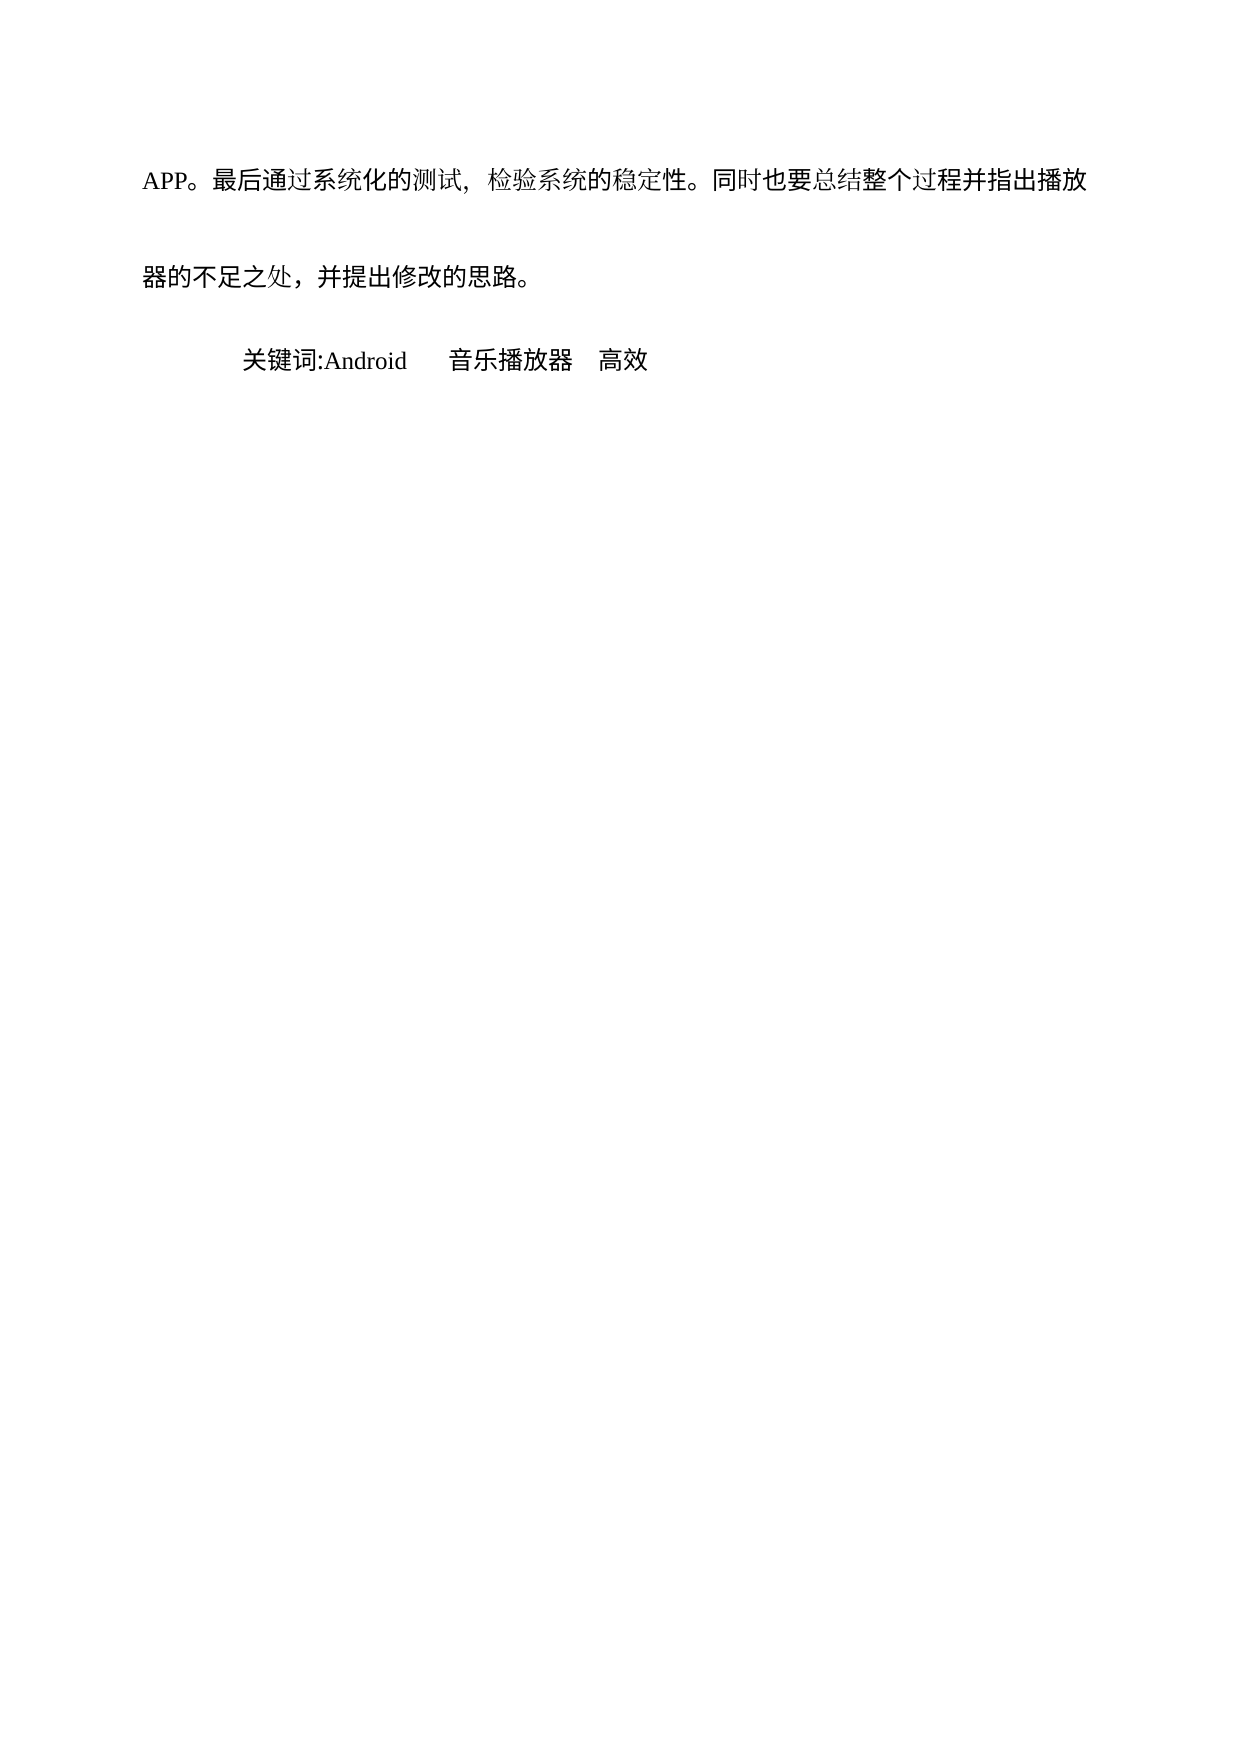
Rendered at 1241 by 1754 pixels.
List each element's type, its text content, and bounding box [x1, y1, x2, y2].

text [142, 146, 1098, 308]
text 关键词:Android 音乐播放器 高效 [192, 326, 1098, 391]
